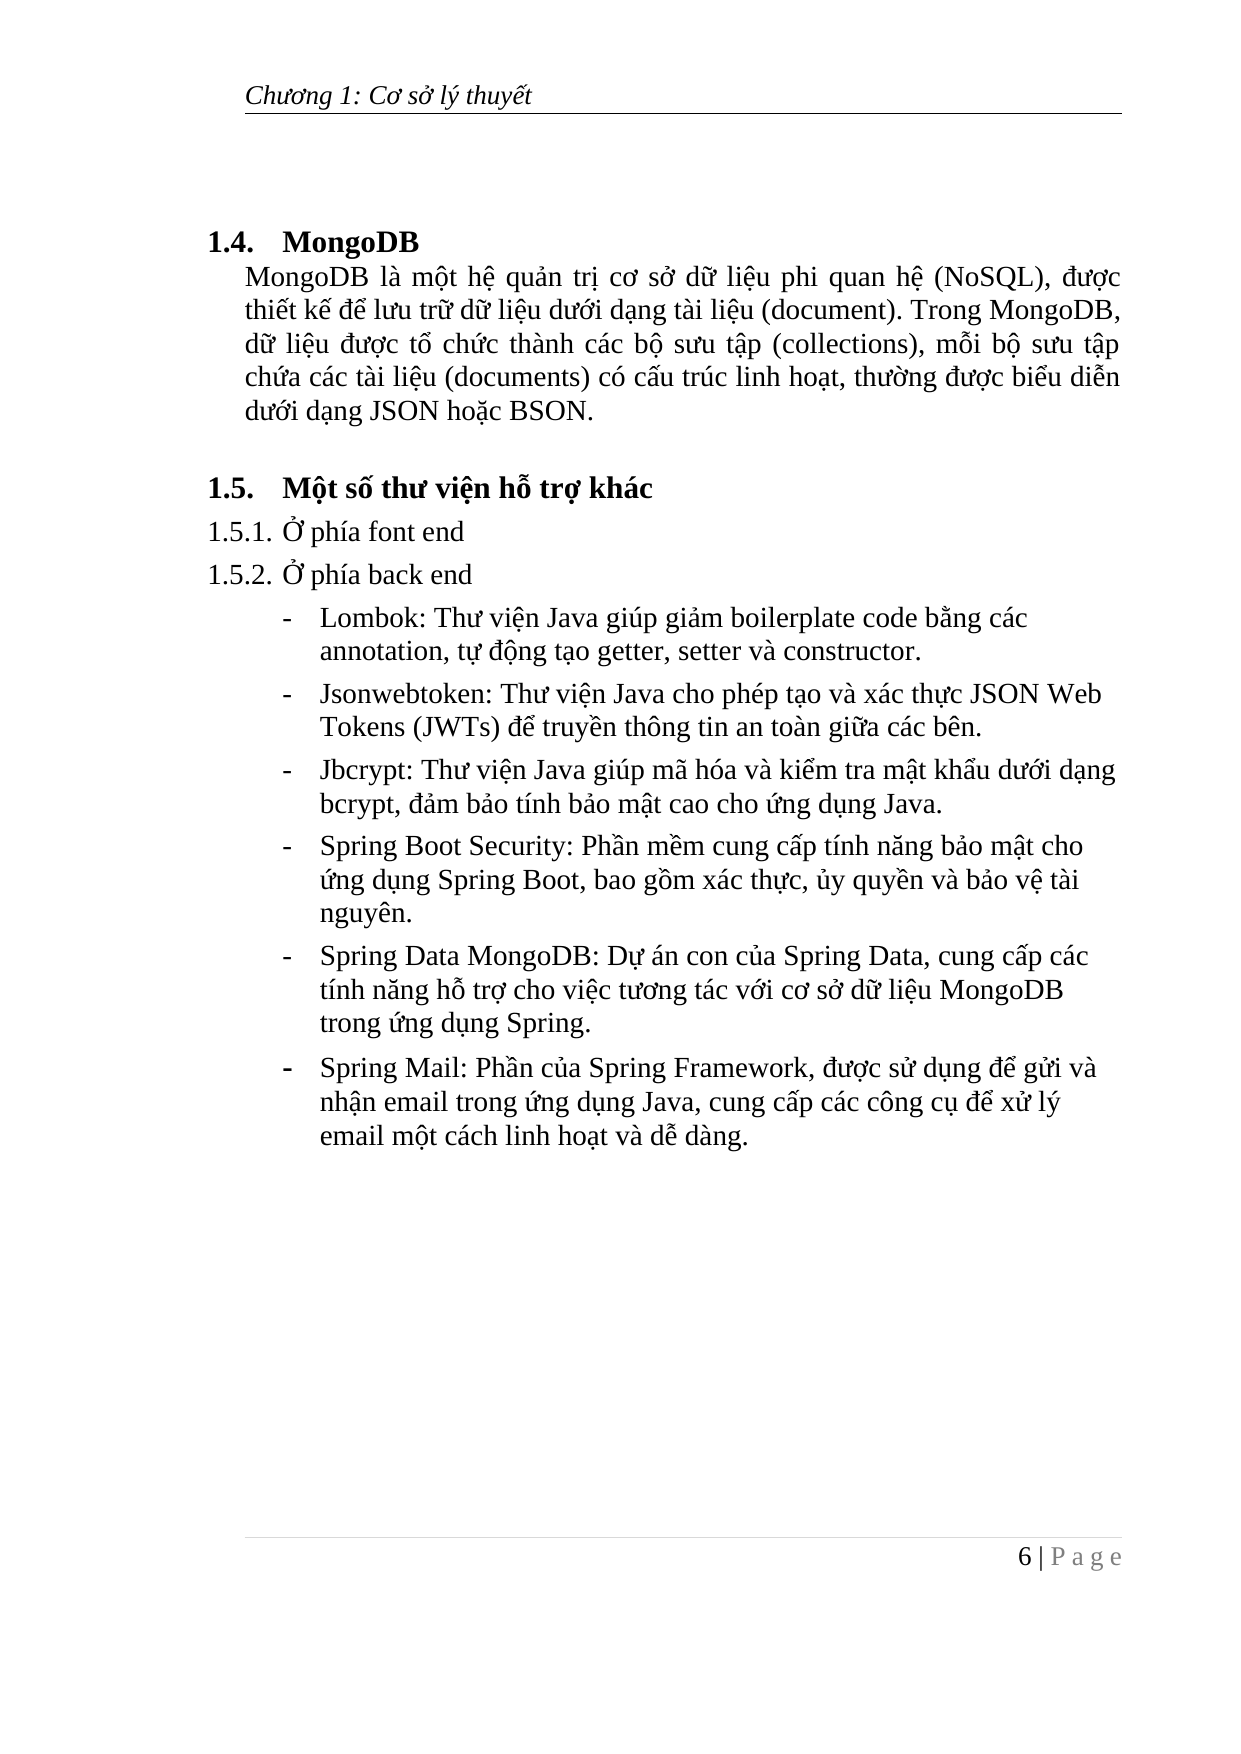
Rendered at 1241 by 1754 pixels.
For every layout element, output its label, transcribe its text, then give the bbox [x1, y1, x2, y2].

list Spring Data MongoDB: Dự án con của Spring Data, cung cấp các tính năng hỗ trợ cho việc tương tác với cơ sở dữ liệu MongoDB trong ứng dụng Spring. [282, 938, 1122, 1039]
list Ở phía font end [207, 514, 1122, 548]
subtitle Một số thư viện hỗ trợ khác [207, 469, 1122, 505]
list Jsonwebtoken: Thư viện Java cho phép tạo và xác thực JSON Web Tokens (JWTs) để truyền thông tin an toàn giữa các bên. [282, 676, 1122, 743]
list Ở phía back end [207, 557, 1122, 591]
list Spring Mail: Phần của Spring Framework, được sử dụng để gửi và nhận email trong ứng dụng Java, cung cấp các công cụ để xử lý email một cách linh hoạt và dễ dàng. [282, 1048, 1122, 1151]
list Lombok: Thư viện Java giúp giảm boilerplate code bằng các annotation, tự động tạo getter, setter và constructor. [282, 600, 1122, 667]
list Spring Boot Security: Phần mềm cung cấp tính năng bảo mật cho ứng dụng Spring Boot, bao gồm xác thực, ủy quyền và bảo vệ tài nguyên. [282, 828, 1122, 929]
subtitle MongoDB [207, 223, 1122, 259]
text MongoDB là một hệ quản trị cơ sở dữ liệu phi quan hệ (NoSQL), được thiết kế để lưu trữ dữ liệu dưới dạng tài liệu (document). Trong MongoDB, dữ liệu được tổ chức thành các bộ sưu tập (collections), mỗi bộ sưu tập chứa các tài liệu (documents) có cấu trúc linh hoạt, thường được biểu diễn dưới dạng JSON hoặc BSON. [244, 259, 1122, 426]
list Jbcrypt: Thư viện Java giúp mã hóa và kiểm tra mật khẩu dưới dạng bcrypt, đảm bảo tính bảo mật cao cho ứng dụng Java. [282, 752, 1122, 819]
